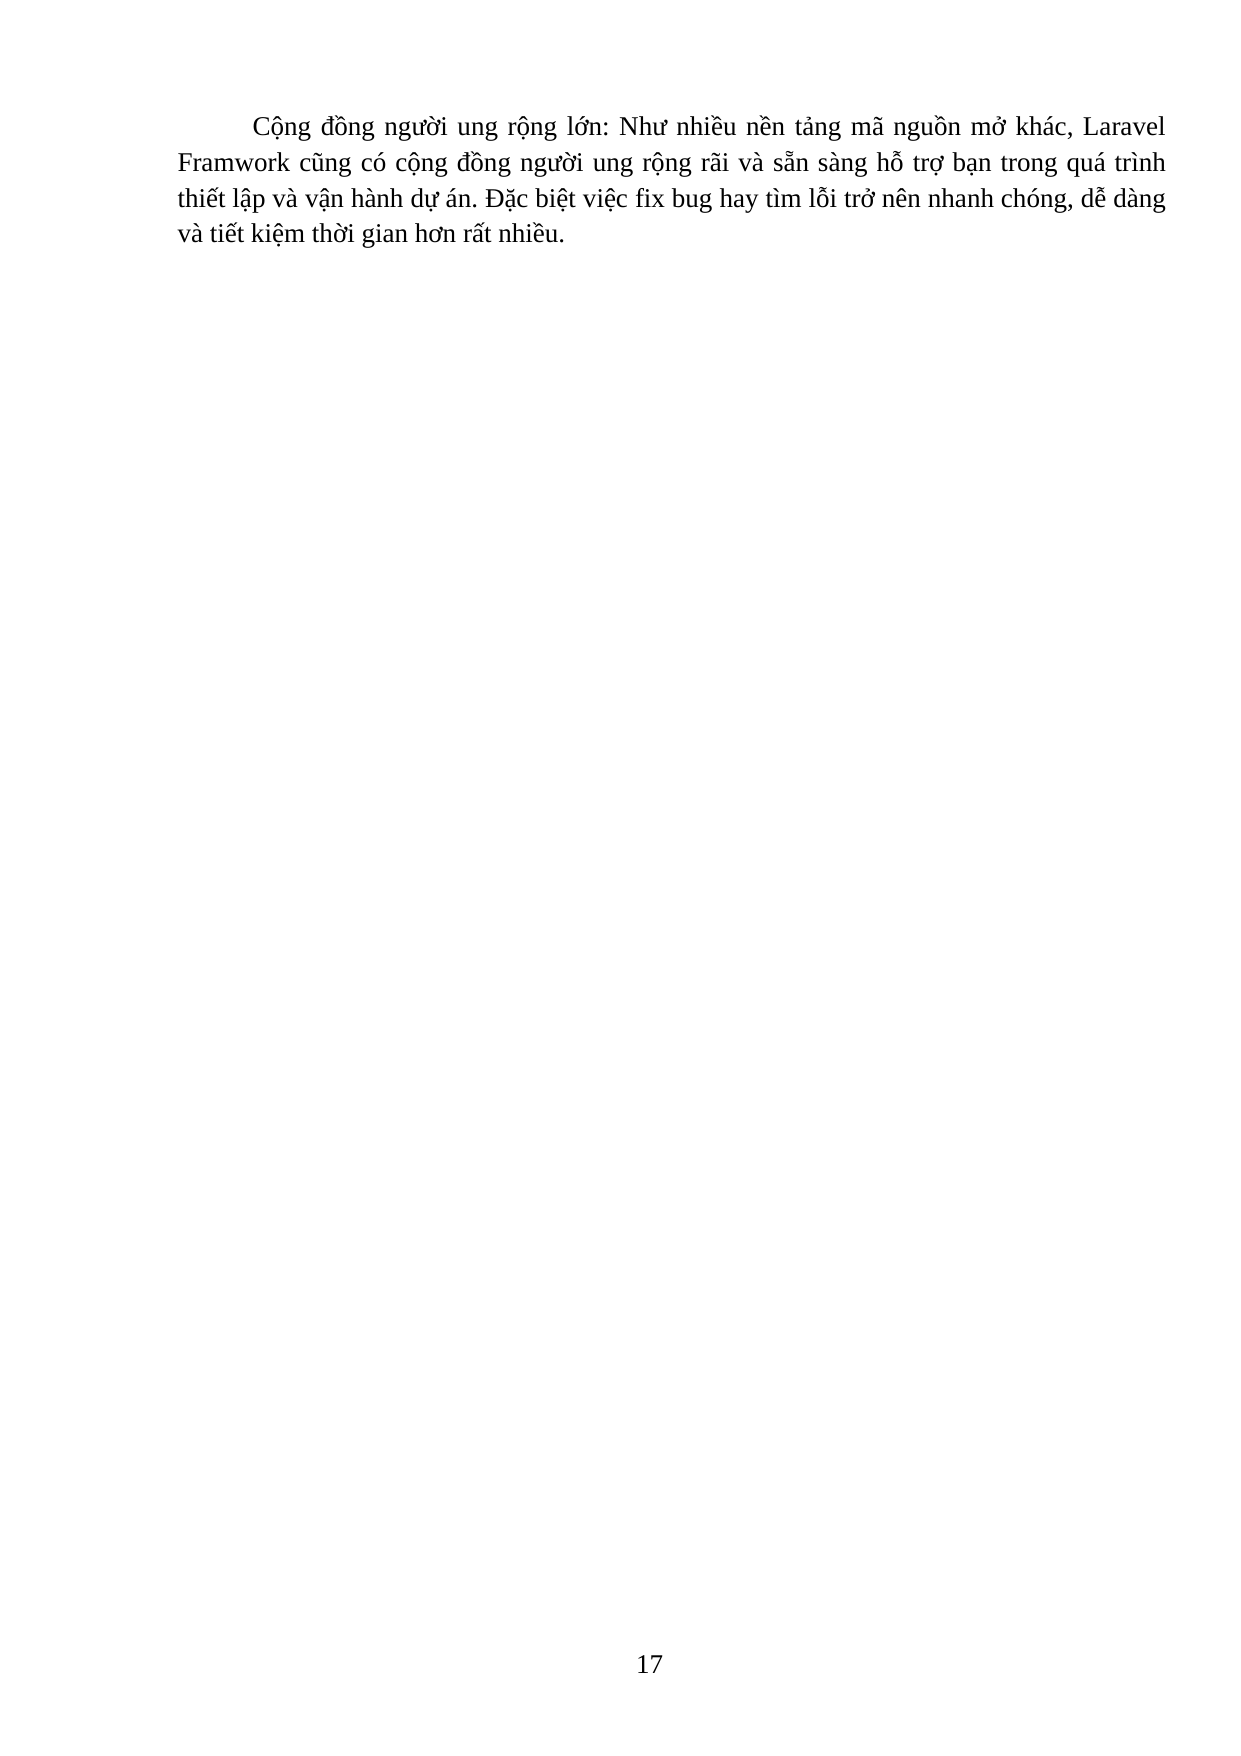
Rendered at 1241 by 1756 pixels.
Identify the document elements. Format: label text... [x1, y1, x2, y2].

text Cộng đồng người ung rộng lớn: Như nhiều nền tảng mã nguồn mở khác, Laravel Framwork cũng có cộng đồng người ung rộng rãi và sẵn sàng hỗ trợ bạn trong quá trình thiết lập và vận hành dự án. Đặc biệt việc fix bug hay tìm lỗi trở nên nhanh chóng, dễ dàng và tiết kiệm thời gian hơn rất nhiều. [177, 110, 1167, 249]
